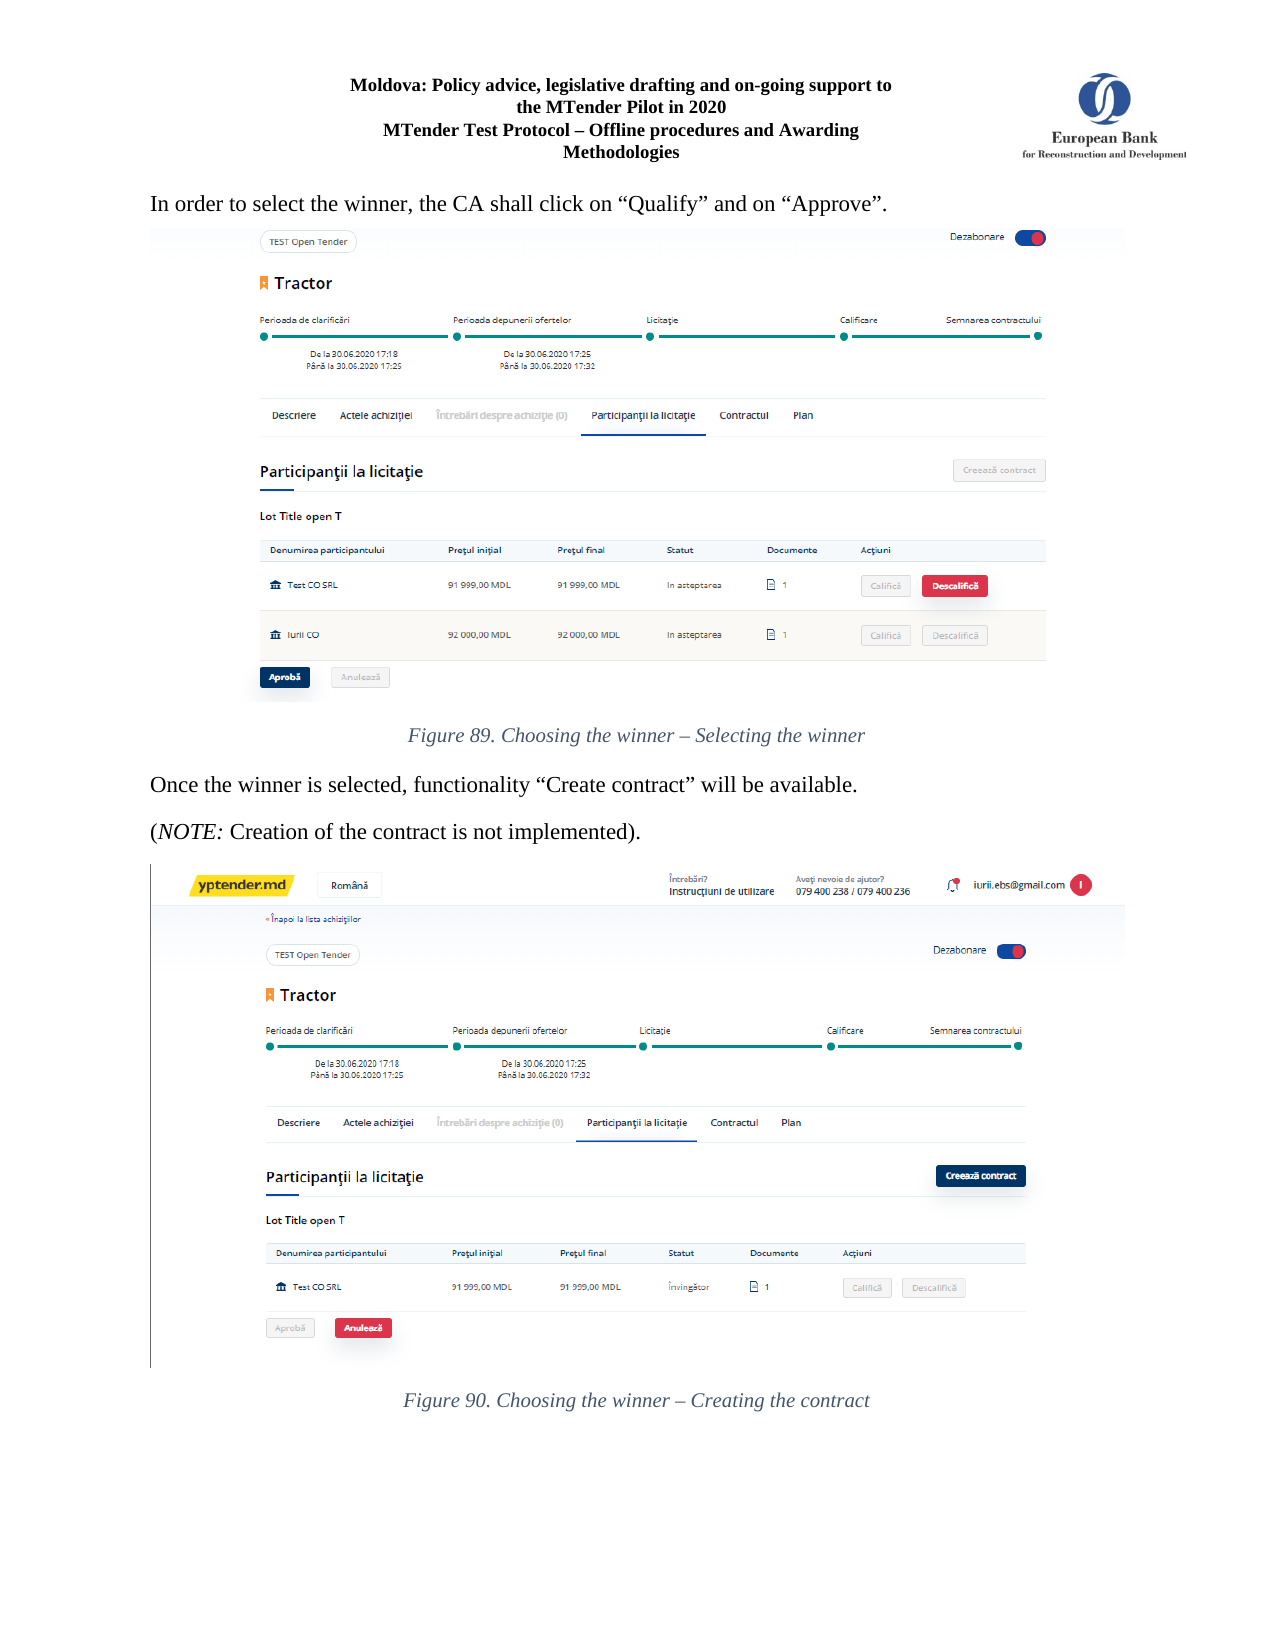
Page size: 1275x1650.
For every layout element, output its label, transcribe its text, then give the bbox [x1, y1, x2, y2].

text Figure 90. Choosing the winner – Creating the contract [150, 1388, 1125, 1412]
text In order to select the winner, the CA shall click on “Qualify” and on “Approve”. [150, 190, 1125, 216]
picture [150, 864, 1125, 1368]
text Once the winner is selected, functionality “Create contract” will be available. [150, 771, 1125, 797]
text (NOTE: Creation of the contract is not implemented). [150, 818, 1125, 844]
picture [150, 228, 1125, 702]
picture [1022, 73, 1187, 160]
text Figure 89. Choosing the winner – Selecting the winner [150, 723, 1125, 747]
